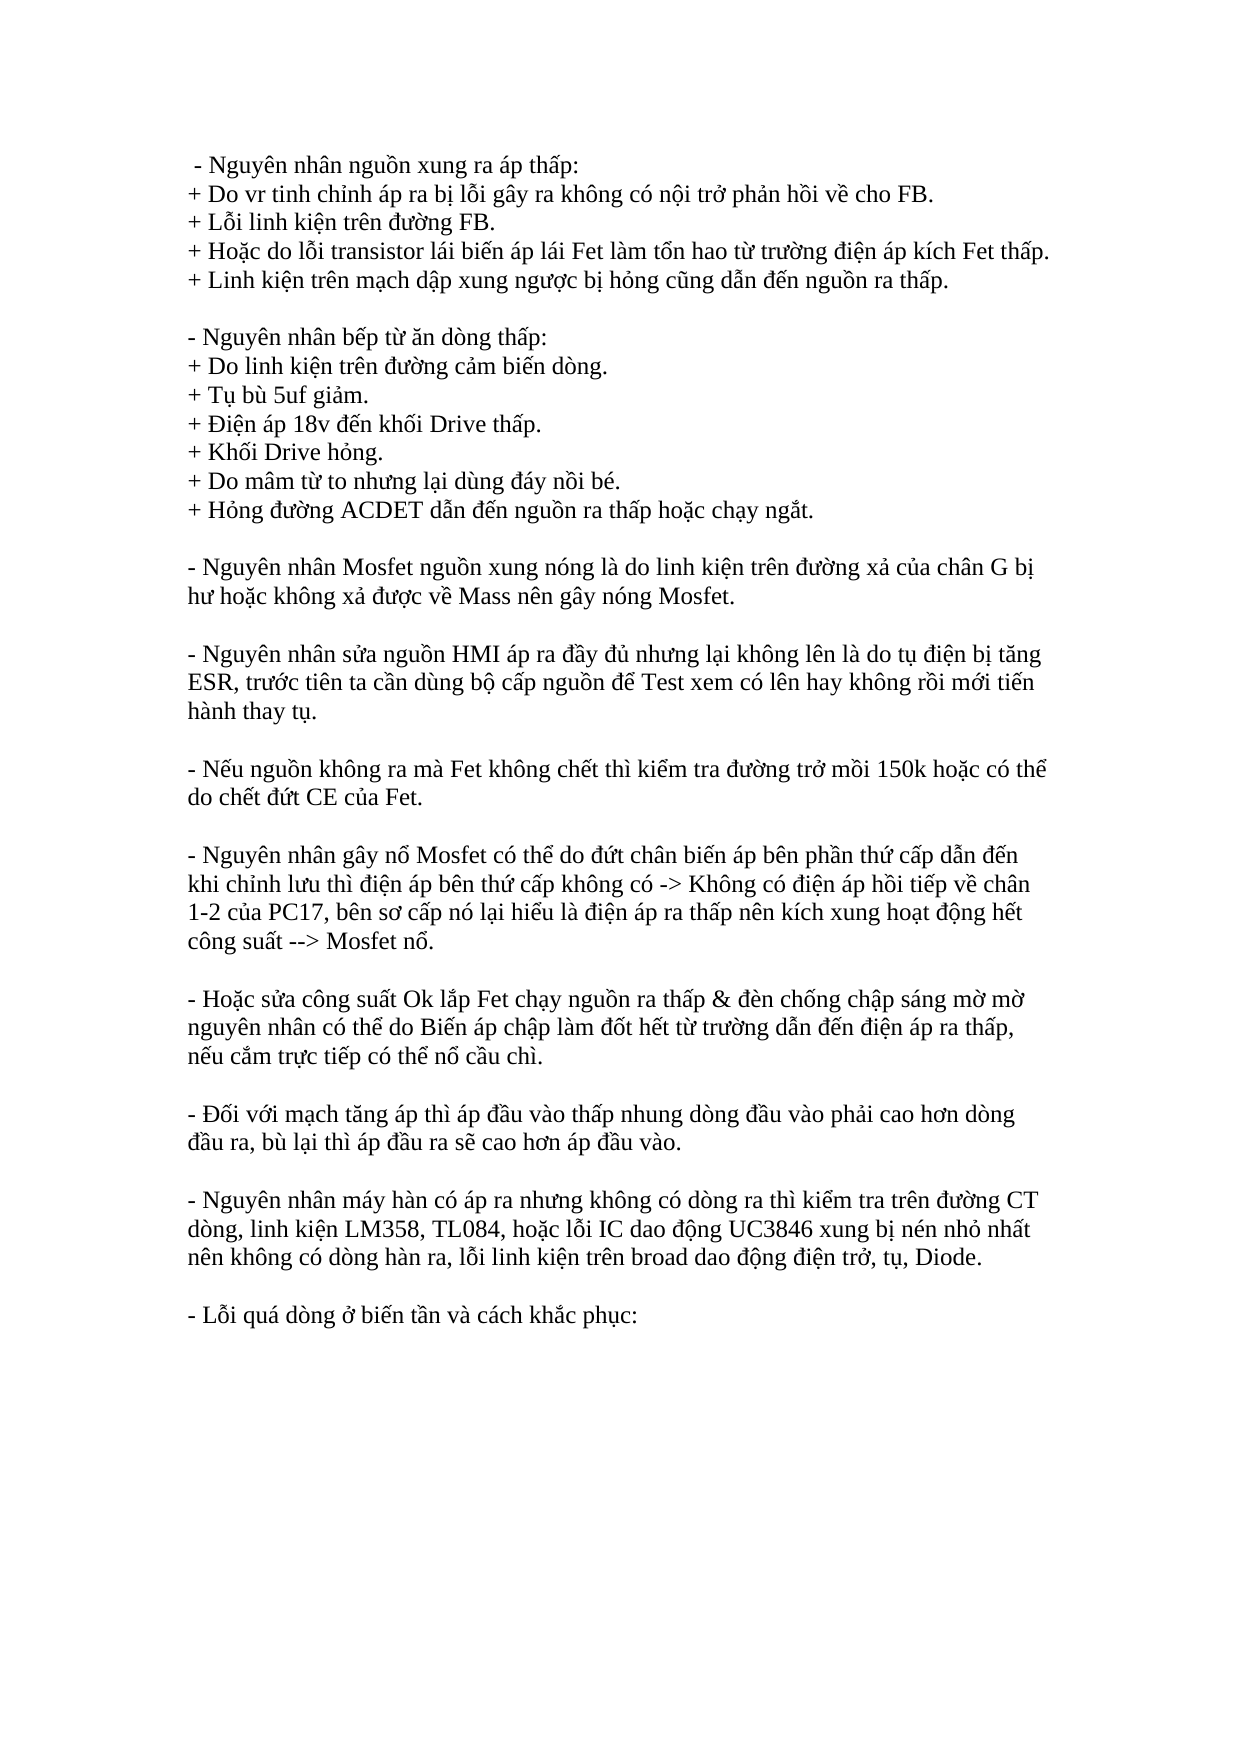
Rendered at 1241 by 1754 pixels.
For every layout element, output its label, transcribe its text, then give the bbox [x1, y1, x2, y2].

text + Khối Drive hỏng. [187, 437, 1053, 466]
text + Hoặc do lỗi transistor lái biến áp lái Fet làm tổn hao từ trường điện áp kích Fet thấp. [187, 236, 1053, 265]
text + Tụ bù 5uf giảm. [187, 380, 1053, 409]
text + Điện áp 18v đến khối Drive thấp. [187, 409, 1053, 437]
text + Hỏng đường ACDET dẫn đến nguồn ra thấp hoặc chạy ngắt. [187, 495, 1053, 524]
text - Nguyên nhân sửa nguồn HMI áp ra đầy đủ nhưng lại không lên là do tụ điện bị tăng ESR, trước tiên ta cần dùng bộ cấp nguồn để Test xem có lên hay không rồi mới tiến hành thay tụ. [187, 639, 1053, 725]
text - Đối với mạch tăng áp thì áp đầu vào thấp nhung dòng đầu vào phải cao hơn dòng đầu ra, bù lại thì áp đầu ra sẽ cao hơn áp đầu vào. [187, 1099, 1053, 1156]
text - Nguyên nhân Mosfet nguồn xung nóng là do linh kiện trên đường xả của chân G bị hư hoặc không xả được về Mass nên gây nóng Mosfet. [187, 552, 1053, 610]
text + Do vr tinh chỉnh áp ra bị lỗi gây ra không có nội trở phản hồi về cho FB. [187, 179, 1053, 207]
text + Do mâm từ to nhưng lại dùng đáy nồi bé. [187, 466, 1053, 495]
text - Nguyên nhân máy hàn có áp ra nhưng không có dòng ra thì kiểm tra trên đường CT dòng, linh kiện LM358, TL084, hoặc lỗi IC dao động UC3846 xung bị nén nhỏ nhất nên không có dòng hàn ra, lỗi linh kiện trên broad dao động điện trở, tụ, Diode. [187, 1185, 1053, 1271]
text - Nếu nguồn không ra mà Fet không chết thì kiểm tra đường trở mồi 150k hoặc có thể do chết đứt CE của Fet. [187, 754, 1053, 811]
text + Linh kiện trên mạch dập xung ngược bị hỏng cũng dẫn đến nguồn ra thấp. [187, 265, 1053, 294]
text + Lỗi linh kiện trên đường FB. [187, 207, 1053, 236]
text - Nguyên nhân nguồn xung ra áp thấp: [187, 150, 1053, 179]
text - Nguyên nhân gây nổ Mosfet có thể do đứt chân biến áp bên phần thứ cấp dẫn đến khi chỉnh lưu thì điện áp bên thứ cấp không có -> Không có điện áp hồi tiếp về chân 1-2 của PC17, bên sơ cấp nó lại hiểu là điện áp ra thấp nên kích xung hoạt động hết công suất --> Mosfet nổ. [187, 840, 1053, 955]
text - Lỗi quá dòng ở biến tần và cách khắc phục: [187, 1300, 1053, 1329]
text + Do linh kiện trên đường cảm biến dòng. [187, 351, 1053, 380]
text - Hoặc sửa công suất Ok lắp Fet chạy nguồn ra thấp & đèn chống chập sáng mờ mờ nguyên nhân có thể do Biến áp chập làm đốt hết từ trường dẫn đến điện áp ra thấp, nếu cắm trực tiếp có thể nổ cầu chì. [187, 984, 1053, 1070]
text - Nguyên nhân bếp từ ăn dòng thấp: [187, 322, 1053, 351]
